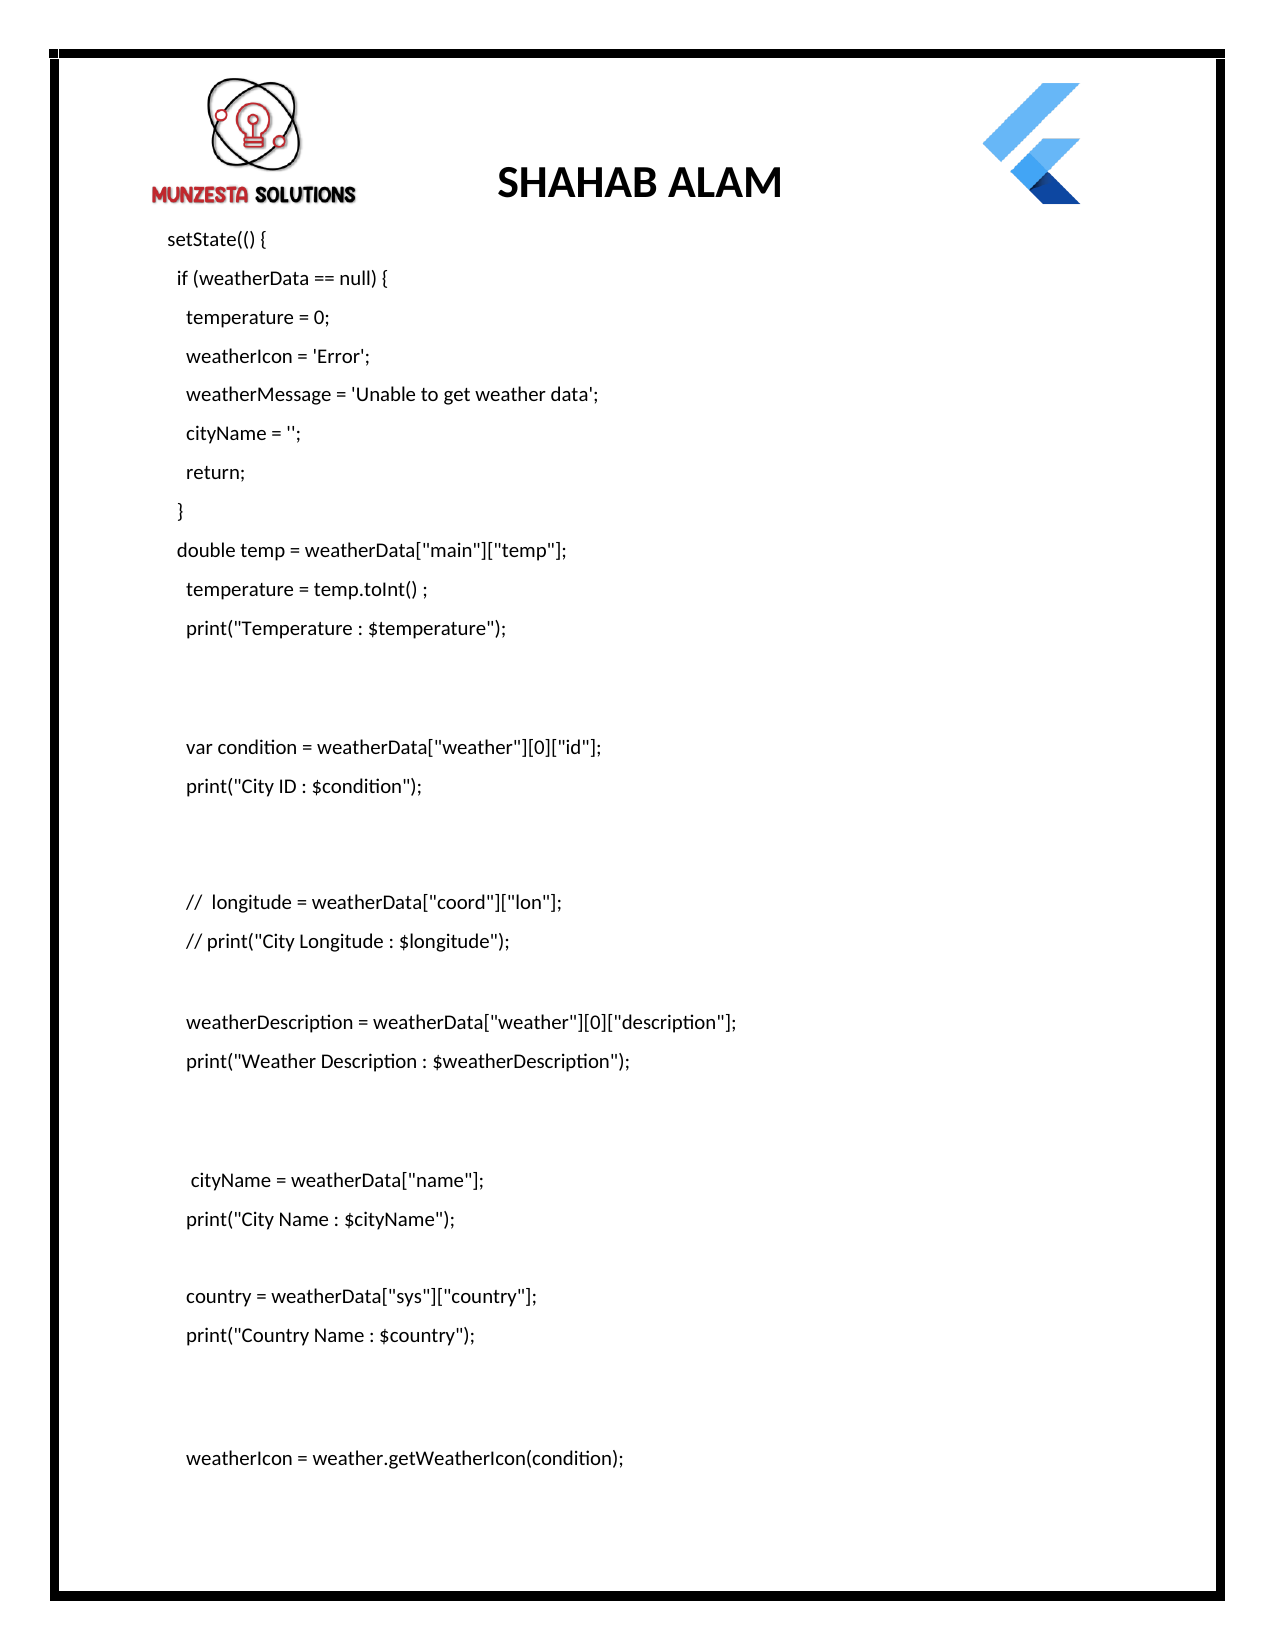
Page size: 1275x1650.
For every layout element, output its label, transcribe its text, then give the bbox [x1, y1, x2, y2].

text print("Weather Description : $weatherDescription"); [148, 1048, 1113, 1073]
text cityName = ''; [148, 421, 1113, 446]
text weatherIcon = weather.getWeatherIcon(condition); [148, 1445, 1113, 1470]
text temperature = temp.toInt() ; [148, 576, 1113, 601]
text print("City ID : $condition"); [148, 773, 1113, 798]
text return; [148, 459, 1113, 485]
text print("Temperature : $temperature"); [148, 615, 1113, 640]
text if (weatherData == null) { [148, 265, 1113, 291]
text weatherMessage = 'Unable to get weather data'; [148, 382, 1113, 407]
text print("City Name : $cityName"); [148, 1206, 1113, 1231]
text } [148, 498, 1113, 524]
text var condition = weatherData["weather"][0]["id"]; [148, 734, 1113, 759]
text // print("City Longitude : $longitude"); [148, 928, 1113, 954]
picture [149, 75, 359, 212]
text // longitude = weatherData["coord"]["lon"]; [148, 889, 1113, 915]
text double temp = weatherData["main"]["temp"]; [148, 537, 1113, 562]
text print("Country Name : $country"); [148, 1323, 1113, 1348]
text country = weatherData["sys"]["country"]; [148, 1284, 1113, 1309]
picture [937, 74, 1125, 212]
text weatherIcon = 'Error'; [148, 343, 1113, 368]
text temperature = 0; [148, 304, 1113, 329]
text weatherDescription = weatherData["weather"][0]["description"]; [148, 1009, 1113, 1034]
text cityName = weatherData["name"]; [148, 1167, 1113, 1193]
text setState(() { [148, 226, 1113, 252]
